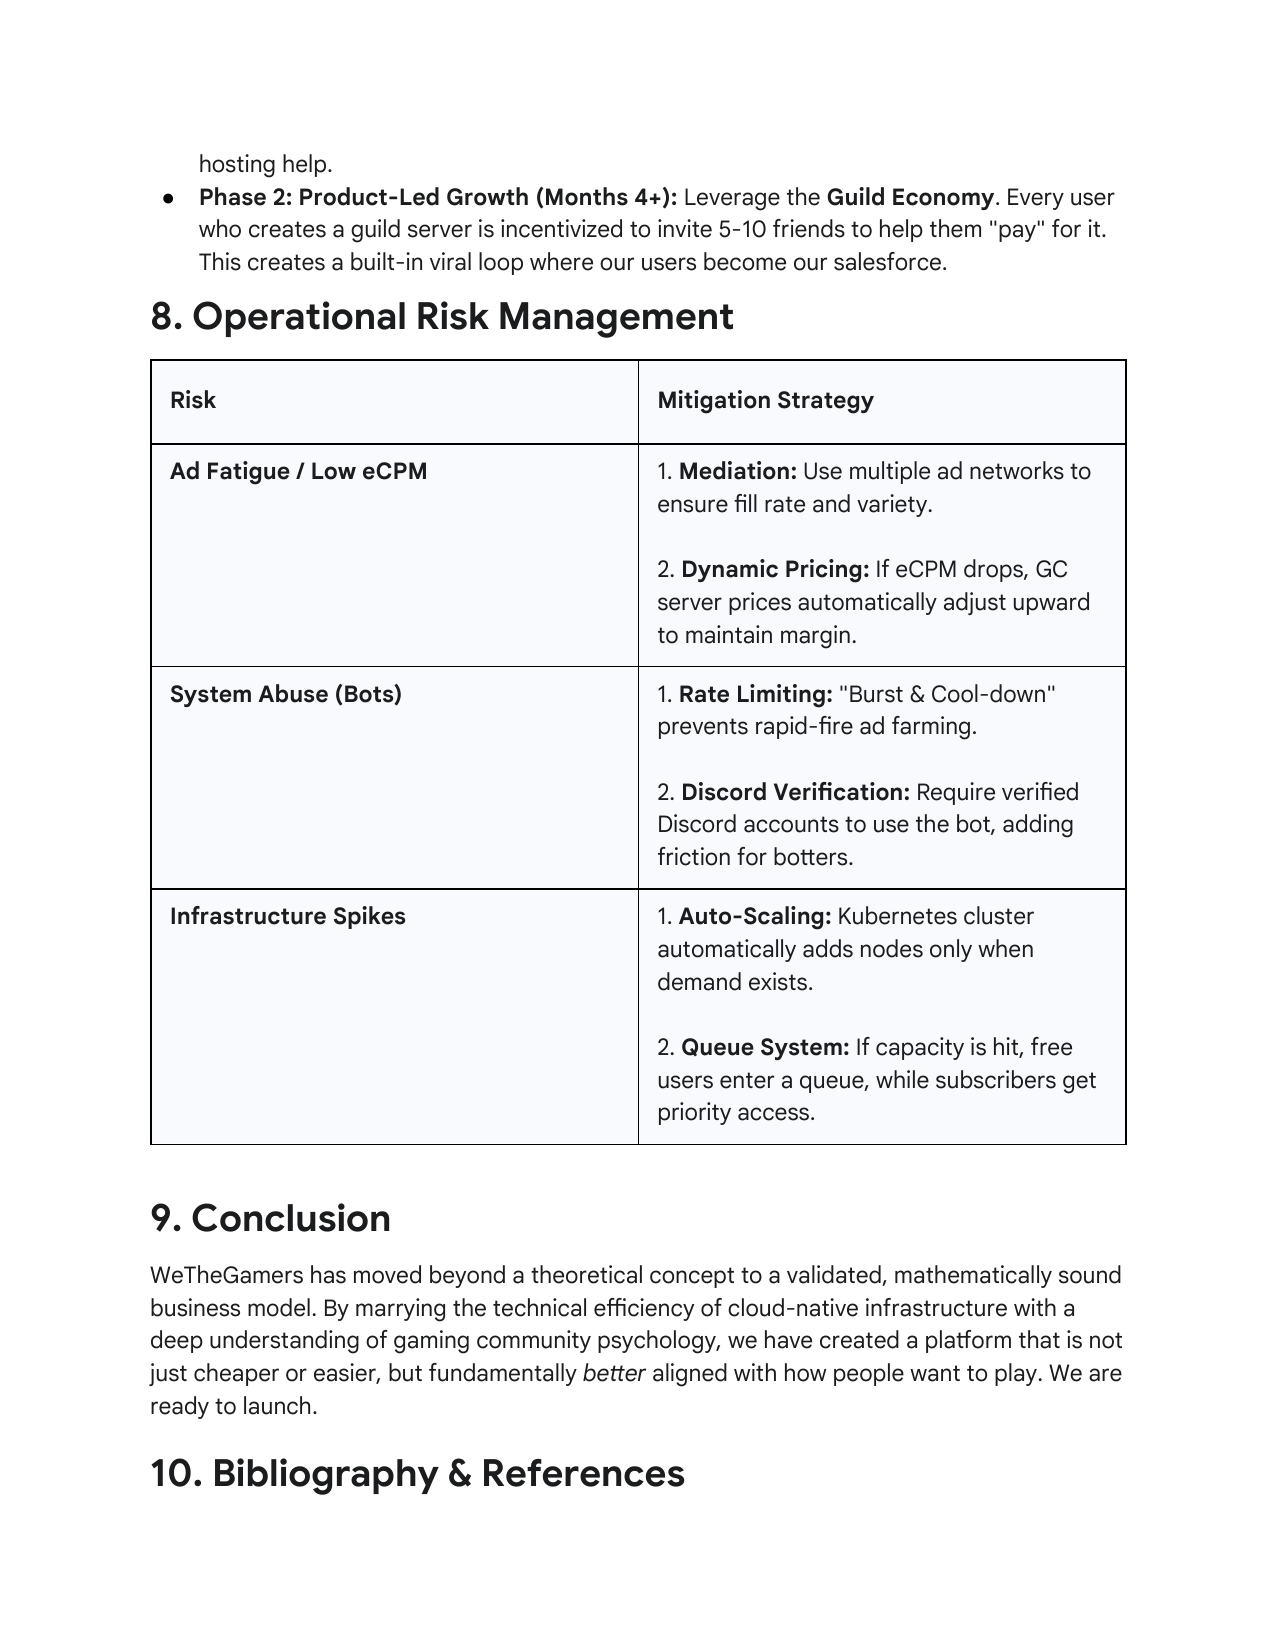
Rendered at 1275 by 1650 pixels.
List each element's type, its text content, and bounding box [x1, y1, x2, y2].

subtitle 9. Conclusion [150, 1195, 1125, 1242]
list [161, 150, 1125, 179]
table_header Mitigation Strategy [639, 361, 1125, 443]
table_cell System Abuse (Bots) [152, 667, 638, 888]
table_cell Infrastructure Spikes [152, 890, 638, 1143]
list Phase 2: Product-Led Growth (Months 4+): Leverage the Guild Economy. Every user who creates a guild server is incentivized to invite 5-10 friends to help them "pay" for it. This creates a built-in viral loop where our users become our salesforce. [161, 183, 1125, 277]
text WeTheGamers has moved beyond a theoretical concept to a validated, mathematically sound business model. By marrying the technical efficiency of cloud-native infrastructure with a deep understanding of gaming community psychology, we have created a platform that is not just cheaper or easier, but fundamentally better aligned with how people want to play. We are ready to launch. [150, 1261, 1125, 1421]
subtitle 10. Bibliography & References [150, 1450, 1125, 1497]
table_cell 1. Rate Limiting: "Burst & Cool-down" prevents rapid-fire ad farming. 2. Discord Verification: Require verified Discord accounts to use the bot, adding friction for botters. [639, 667, 1125, 888]
table_cell Ad Fatigue / Low eCPM [152, 445, 638, 666]
table_cell 1. Auto-Scaling: Kubernetes cluster automatically adds nodes only when demand exists. 2. Queue System: If capacity is hit, free users enter a queue, while subscribers get priority access. [639, 890, 1125, 1143]
table_header Risk [152, 361, 638, 443]
subtitle 8. Operational Risk Management [150, 293, 1125, 340]
table_cell 1. Mediation: Use multiple ad networks to ensure fill rate and variety. 2. Dynamic Pricing: If eCPM drops, GC server prices automatically adjust upward to maintain margin. [639, 445, 1125, 666]
